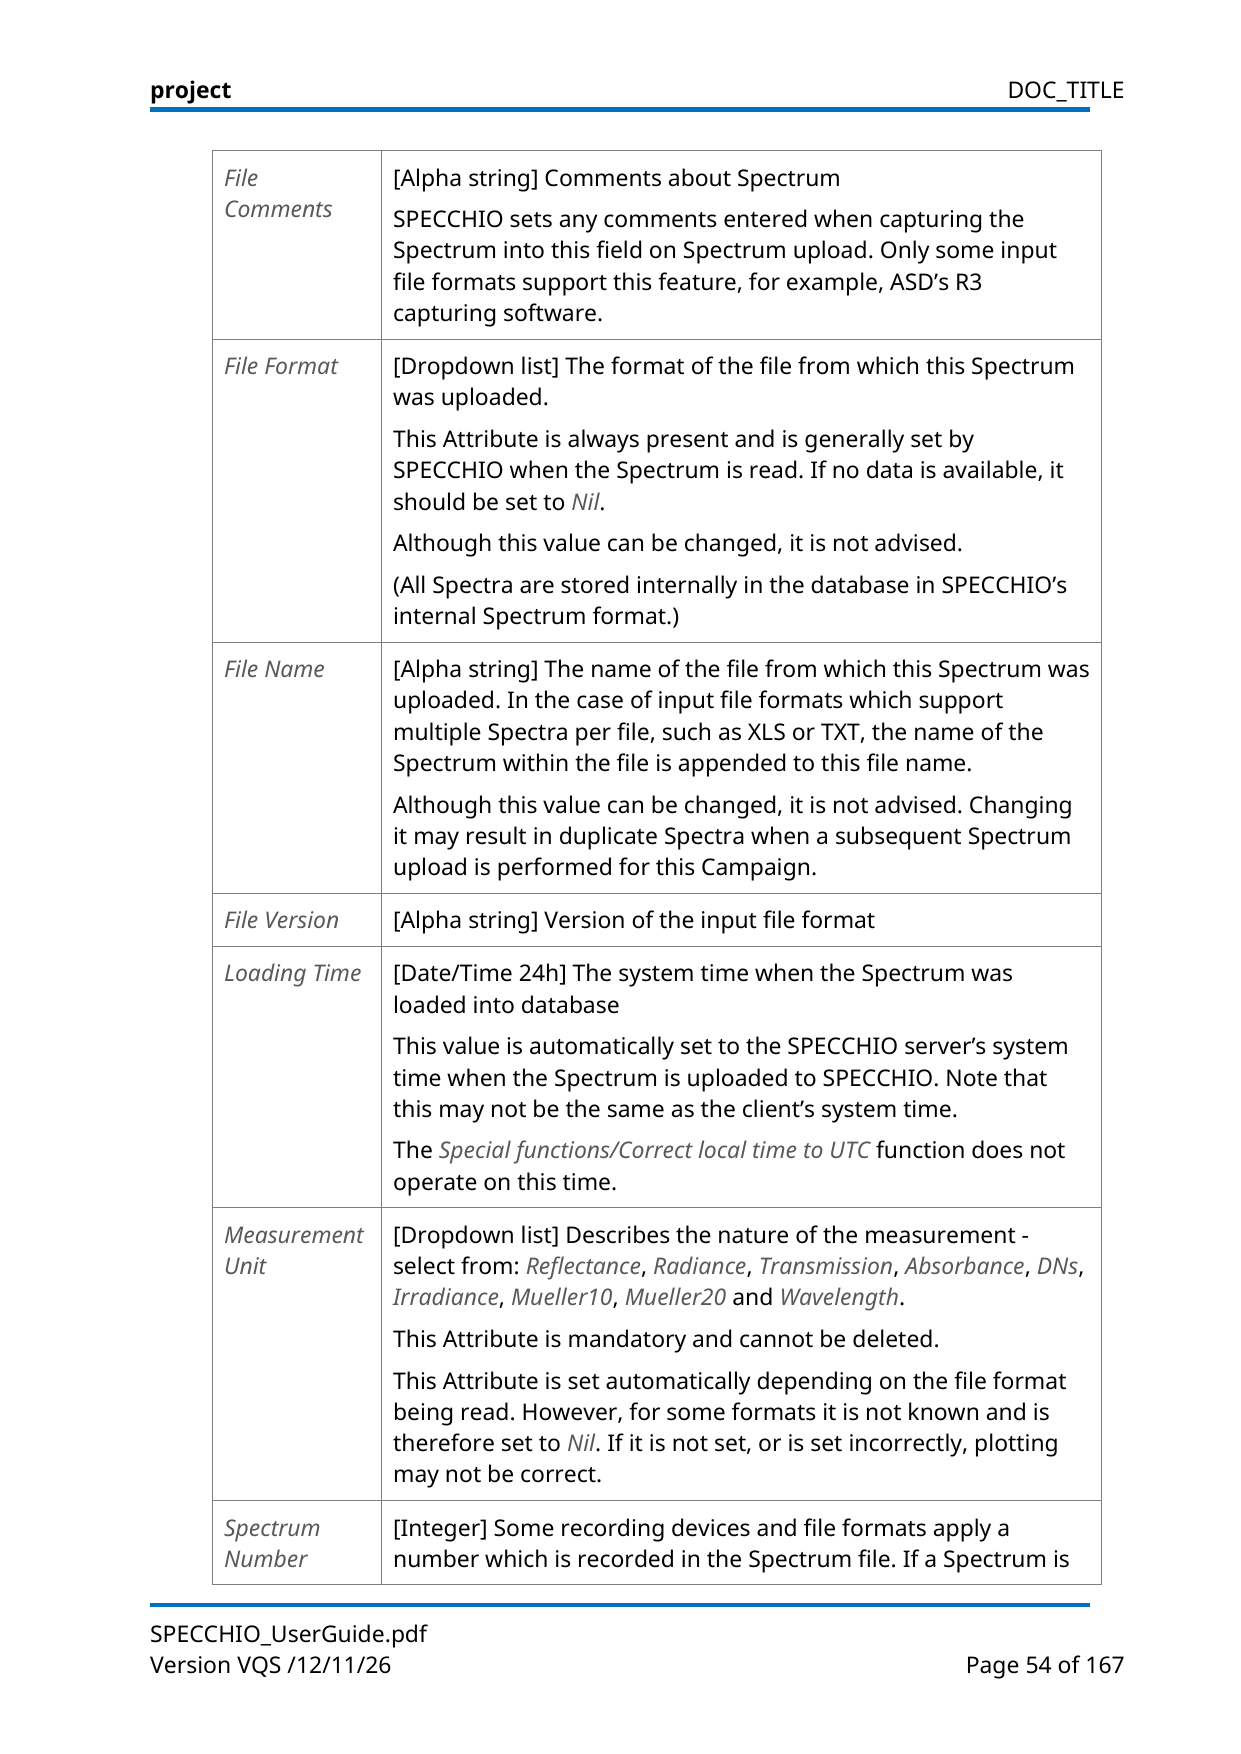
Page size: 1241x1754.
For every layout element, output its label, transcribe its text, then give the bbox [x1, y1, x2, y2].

table_cell [Dropdown list] The format of the file from which this Spectrum was uploaded. This Attribute is always present and is generally set by SPECCHIO when the Spectrum is read. If no data is available, it should be set to Nil. Although this value can be changed, it is not advised. (All Spectra are stored internally in the database in SPECCHIO’s internal Spectrum format.) [382, 340, 1101, 642]
table_cell Measurement Unit [213, 1208, 381, 1500]
table_cell File Comments [213, 151, 381, 338]
table_cell [Alpha string] Version of the input file format [382, 894, 1101, 946]
table_cell [Alpha string] The name of the file from which this Spectrum was uploaded. In the case of input file formats which support multiple Spectra per file, such as XLS or TXT, the name of the Spectrum within the file is appended to this file name. Although this value can be changed, it is not advised. Changing it may result in duplicate Spectra when a subsequent Spectrum upload is performed for this Campaign. [382, 643, 1101, 893]
table_cell Spectrum Number [213, 1501, 381, 1584]
table_cell File Name [213, 643, 381, 893]
table_cell File Version [213, 894, 381, 946]
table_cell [382, 1501, 1101, 1584]
table_cell Loading Time [213, 947, 381, 1207]
table_cell [Alpha string] Comments about Spectrum SPECCHIO sets any comments entered when capturing the Spectrum into this field on Spectrum upload. Only some input file formats support this feature, for example, ASD’s R3 capturing software. [382, 151, 1101, 338]
table_cell [Dropdown list] Describes the nature of the measurement - select from: Reflectance, Radiance, Transmission, Absorbance, DNs, Irradiance, Mueller10, Mueller20 and Wavelength. This Attribute is mandatory and cannot be deleted. This Attribute is set automatically depending on the file format being read. However, for some formats it is not known and is therefore set to Nil. If it is not set, or is set incorrectly, plotting may not be correct. [382, 1208, 1101, 1500]
table_cell [Date/Time 24h] The system time when the Spectrum was loaded into database This value is automatically set to the SPECCHIO server’s system time when the Spectrum is uploaded to SPECCHIO. Note that this may not be the same as the client’s system time. The Special functions/Correct local time to UTC function does not operate on this time. [382, 947, 1101, 1207]
table_cell File Format [213, 340, 381, 642]
